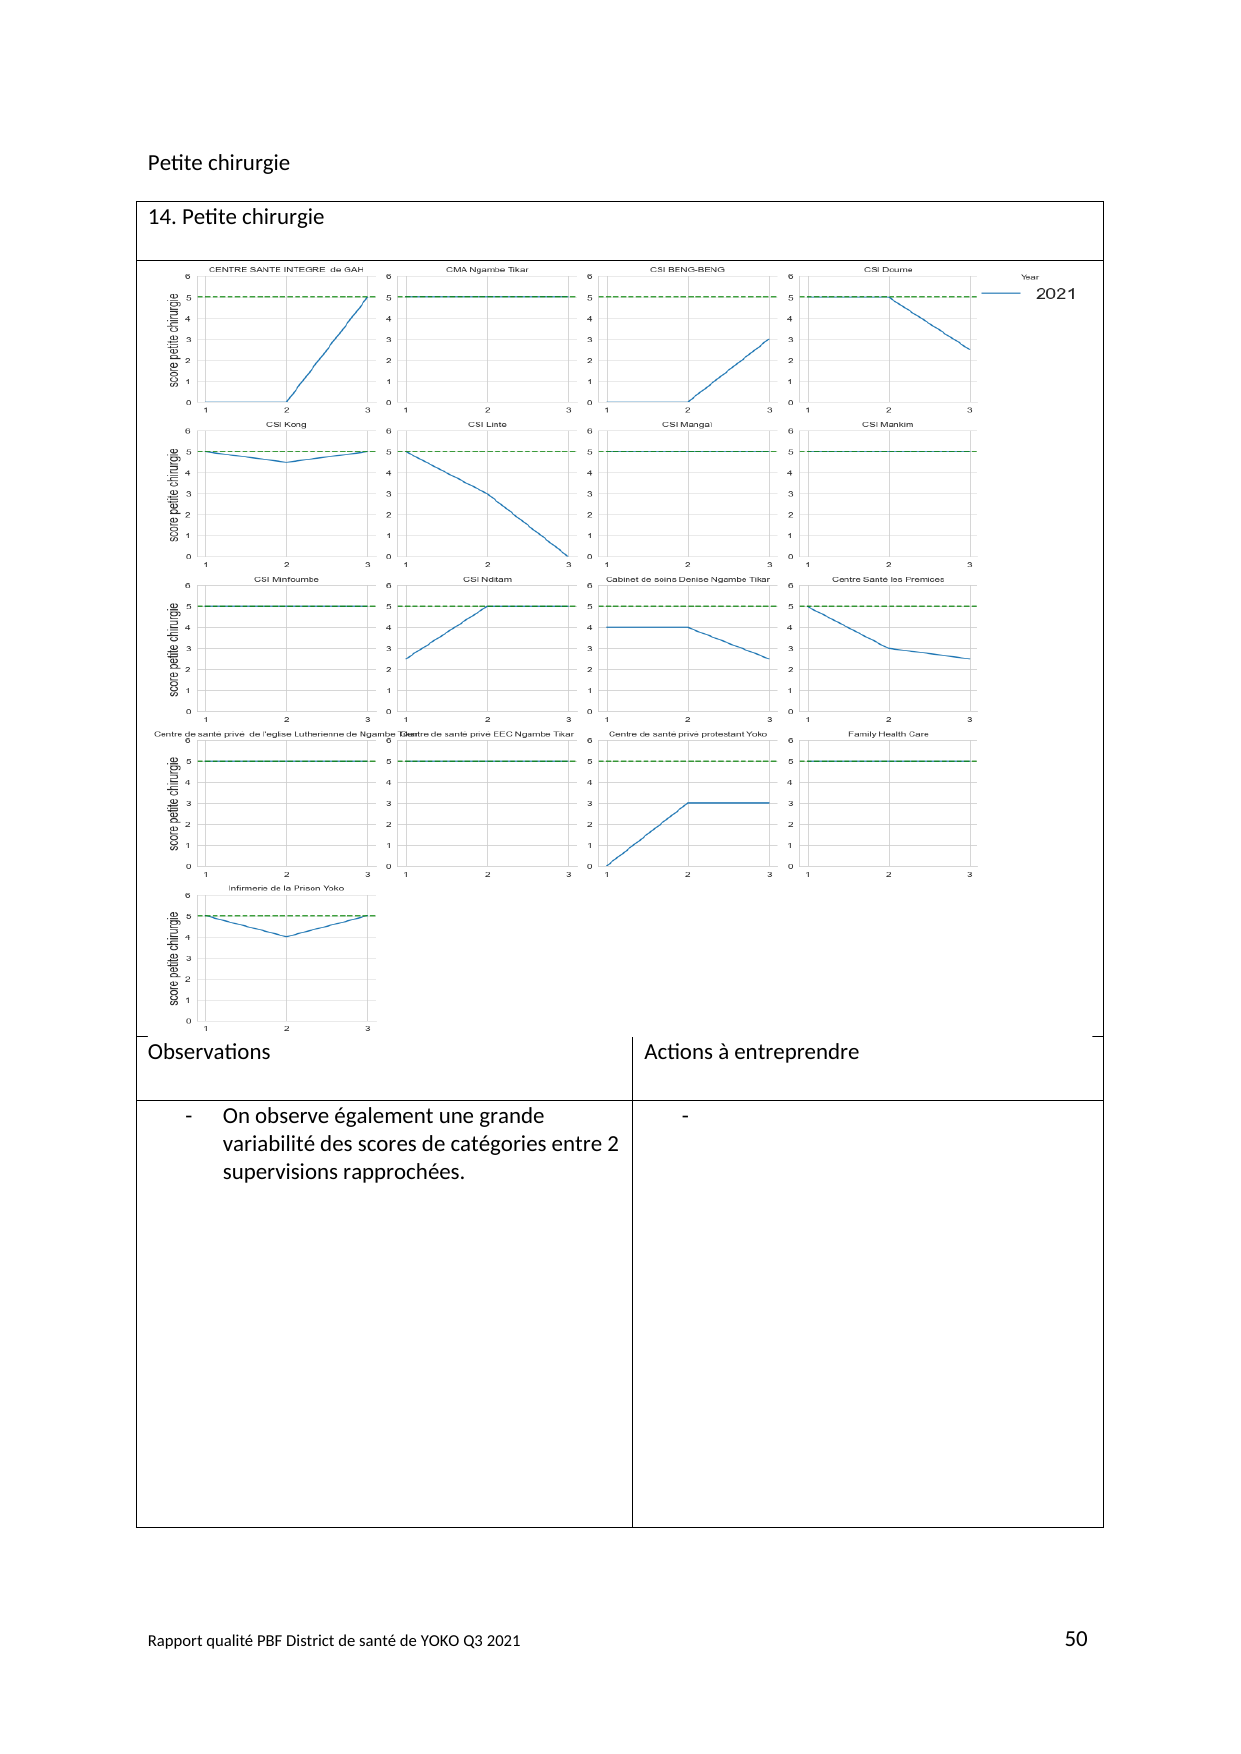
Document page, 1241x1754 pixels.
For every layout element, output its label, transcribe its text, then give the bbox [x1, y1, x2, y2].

table_cell On observe également une grande variabilité des scores de catégories entre 2 supervisions rapprochées. [137, 1101, 632, 1527]
picture [147, 261, 1093, 1037]
table_cell [1093, 261, 1103, 1036]
text Petite chirurgie [148, 148, 1092, 176]
table_header 14. Petite chirurgie [137, 202, 1103, 260]
table_cell Actions à entreprendre [633, 1037, 1103, 1100]
table_cell Observations [137, 1037, 632, 1100]
table_cell [633, 1101, 1103, 1527]
table_cell [137, 261, 147, 1036]
